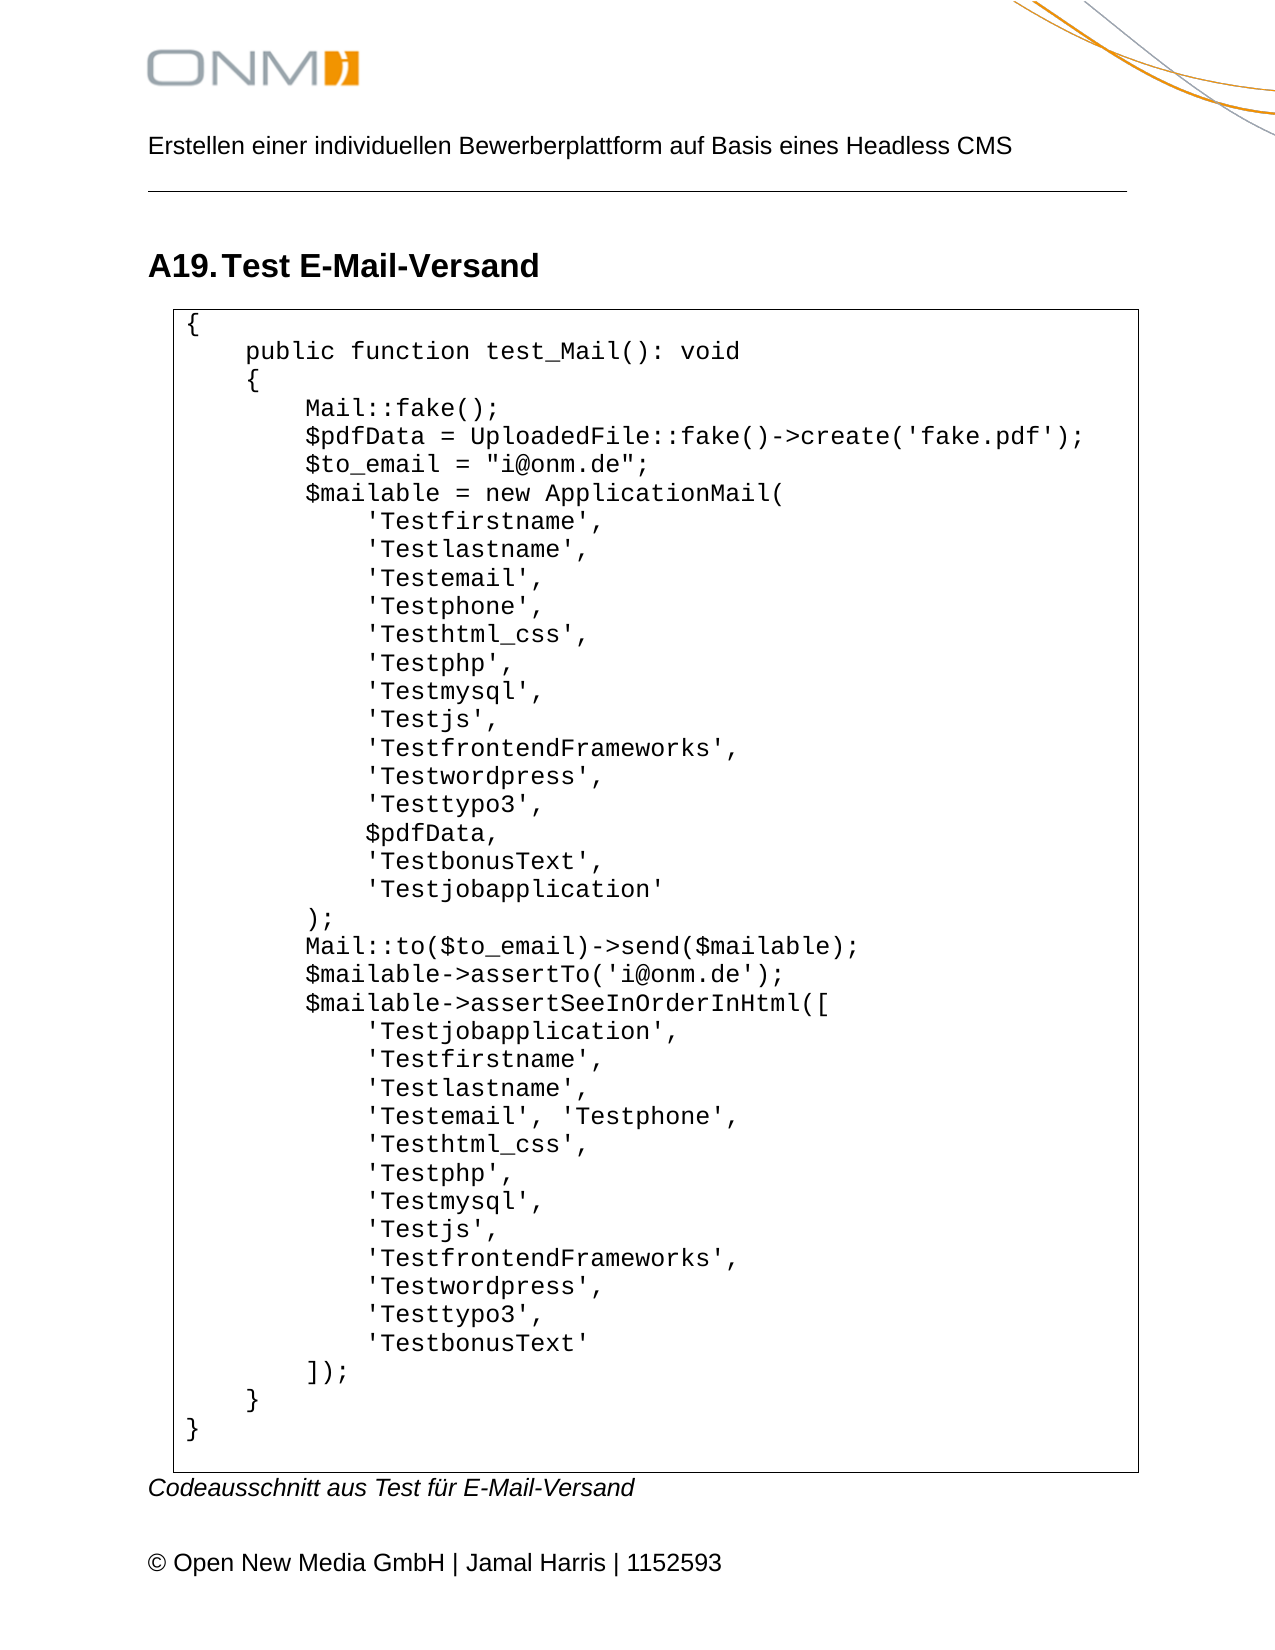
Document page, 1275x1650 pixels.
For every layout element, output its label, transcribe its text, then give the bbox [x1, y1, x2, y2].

table_header { public function test_Mail(): void { Mail::fake(); $pdfData = UploadedFile::fake()->create('fake.pdf'); $to_email = "i@onm.de"; $mailable = new ApplicationMail( 'Testfirstname', 'Testlastname', 'Testemail', 'Testphone', 'Testhtml_css', 'Testphp', 'Testmysql', 'Testjs', 'TestfrontendFrameworks', 'Testwordpress', 'Testtypo3', $pdfData, 'TestbonusText', 'Testjobapplication' ); Mail::to($to_email)->send($mailable); $mailable->assertTo('i@onm.de'); $mailable->assertSeeInOrderInHtml([ 'Testjobapplication', 'Testfirstname', 'Testlastname', 'Testemail', 'Testphone', 'Testhtml_css', 'Testphp', 'Testmysql', 'Testjs', 'TestfrontendFrameworks', 'Testwordpress', 'Testtypo3', 'TestbonusText' ]); } } [174, 310, 1138, 1472]
picture [116, 0, 413, 104]
text Test E-Mail-Versand [148, 246, 1127, 284]
text Codeausschnitt aus Test für E-Mail-Versand [148, 1473, 1127, 1502]
picture [1000, 1, 1275, 147]
